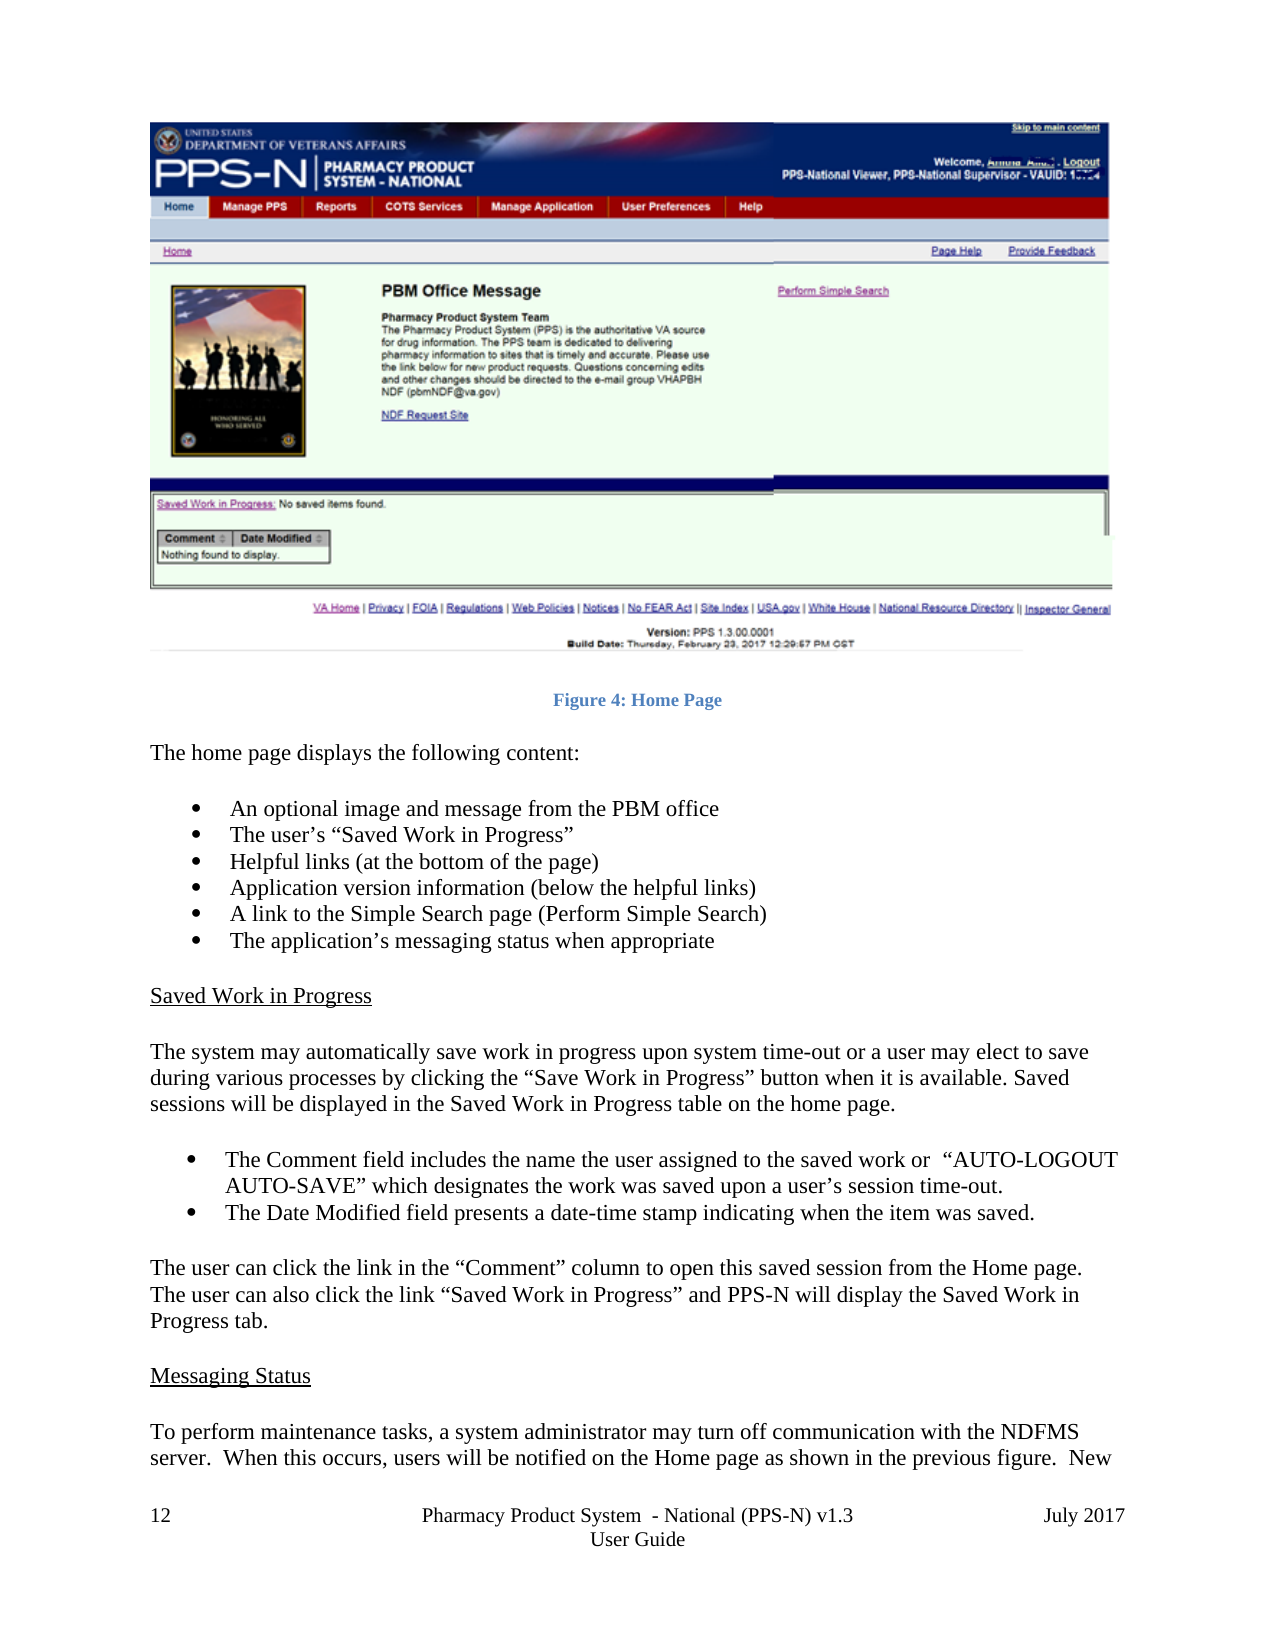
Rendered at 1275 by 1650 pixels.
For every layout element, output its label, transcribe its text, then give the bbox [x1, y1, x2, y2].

text Figure 4: Home Page [150, 689, 1125, 710]
list Application version information (below the helpful links) [192, 874, 1125, 900]
list Helpful links (at the bottom of the page) [192, 848, 1125, 874]
list The Comment field includes the name the user assigned to the saved work or “AUTO-LOGOUT AUTO-SAVE” which designates the work was saved upon a user’s session time-out. [187, 1146, 1125, 1199]
picture [150, 121, 1124, 660]
list The Date Modified field presents a date-time stamp indicating when the item was saved. [187, 1199, 1125, 1225]
text The user can click the link in the “Comment” column to open this saved session from the Home page. The user can also click the link “Saved Work in Progress” and PPS-N will display the Saved Work in Progress tab. [150, 1254, 1125, 1333]
list An optional image and message from the PBM office [192, 795, 1125, 821]
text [150, 1418, 1125, 1471]
text The home page displays the following content: [150, 739, 1125, 766]
text Saved Work in Progress [150, 982, 1125, 1009]
list The application’s messaging status when appropriate [192, 927, 1125, 953]
list A link to the Simple Search page (Perform Simple Search) [192, 900, 1125, 927]
list The user’s “Saved Work in Progress” [192, 821, 1125, 848]
text Messaging Status [150, 1362, 1125, 1389]
text The system may automatically save work in progress upon system time-out or a user may elect to save during various processes by clicking the “Save Work in Progress” button when it is available. Saved sessions will be displayed in the Saved Work in Progress table on the home page. [150, 1038, 1125, 1117]
